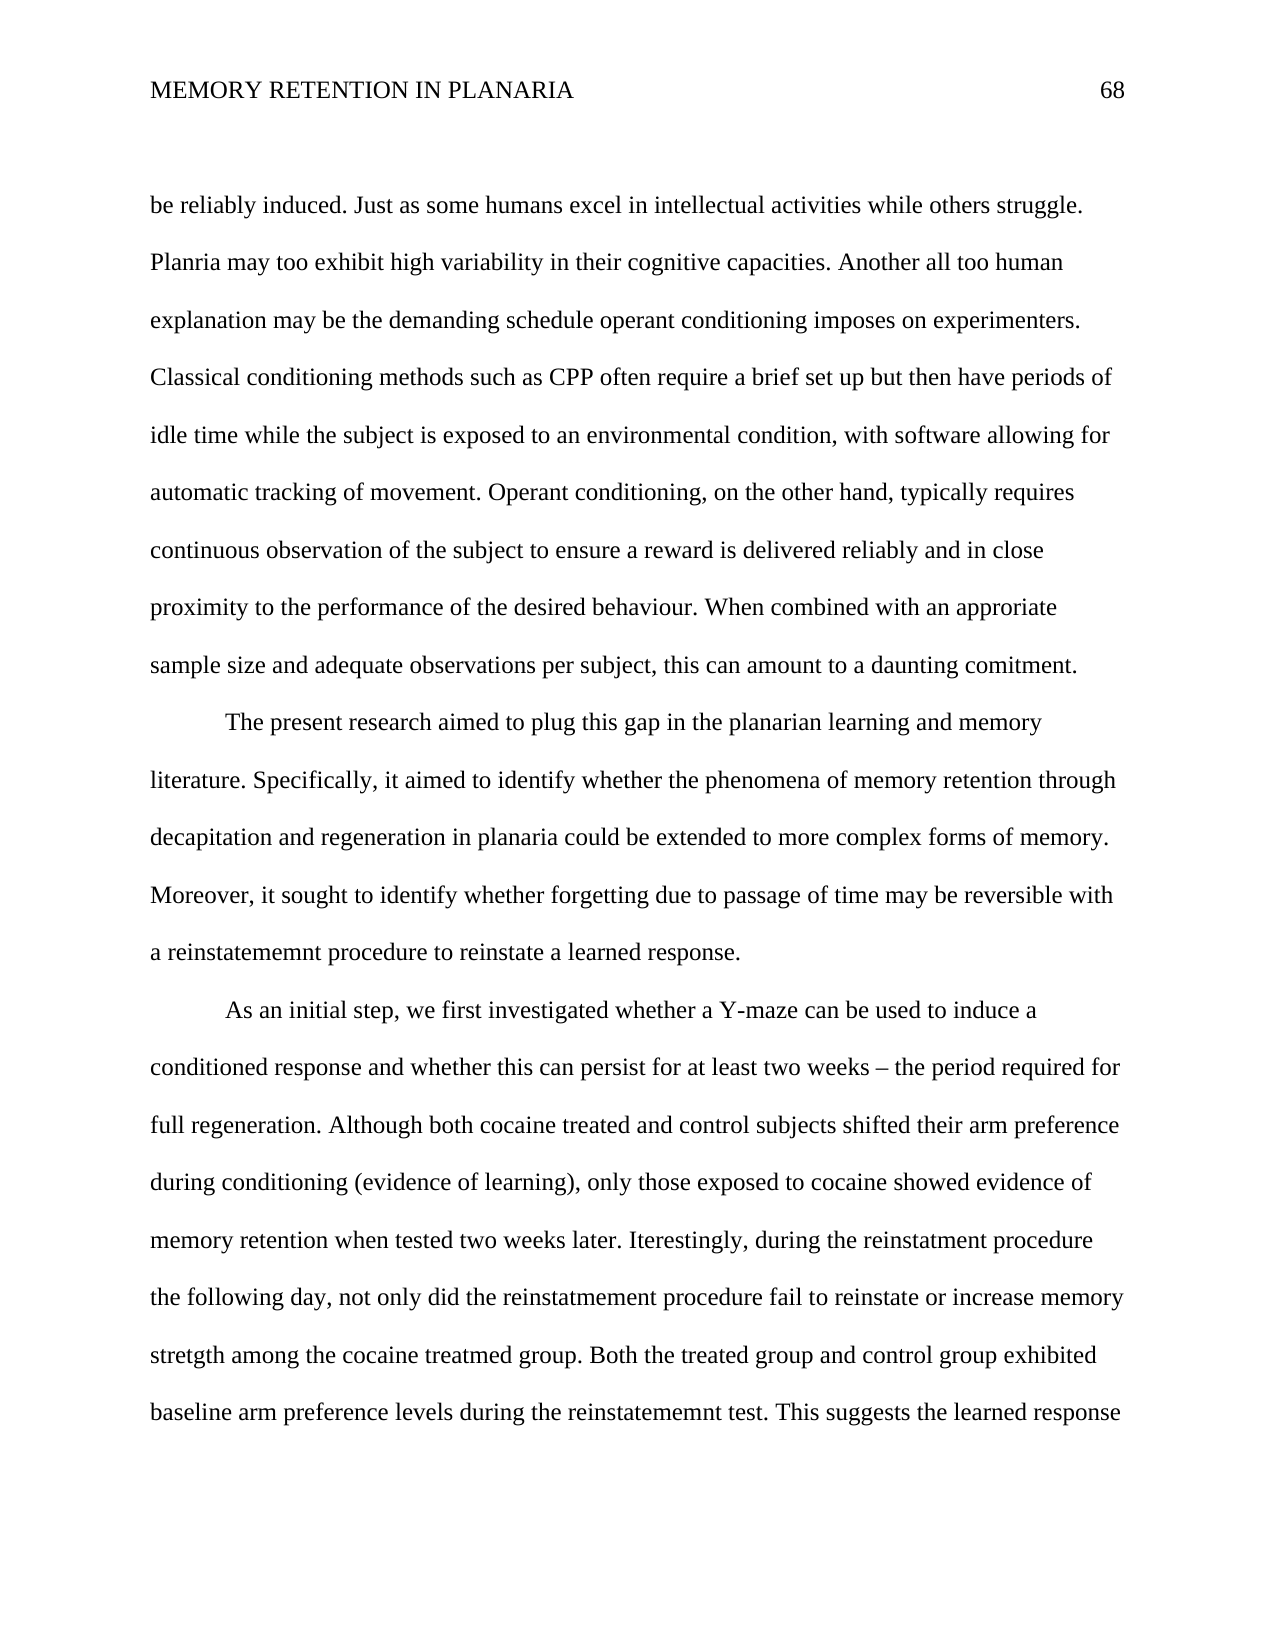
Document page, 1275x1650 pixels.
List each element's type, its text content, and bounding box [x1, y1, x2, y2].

text The present research aimed to plug this gap in the planarian learning and memory literature. Specifically, it aimed to identify whether the phenomena of memory retention through decapitation and regeneration in planaria could be extended to more complex forms of memory. Moreover, it sought to identify whether forgetting due to passage of time may be reversible with a reinstatememnt procedure to reinstate a learned response. [150, 707, 1125, 966]
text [150, 190, 1125, 679]
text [150, 995, 1125, 1426]
